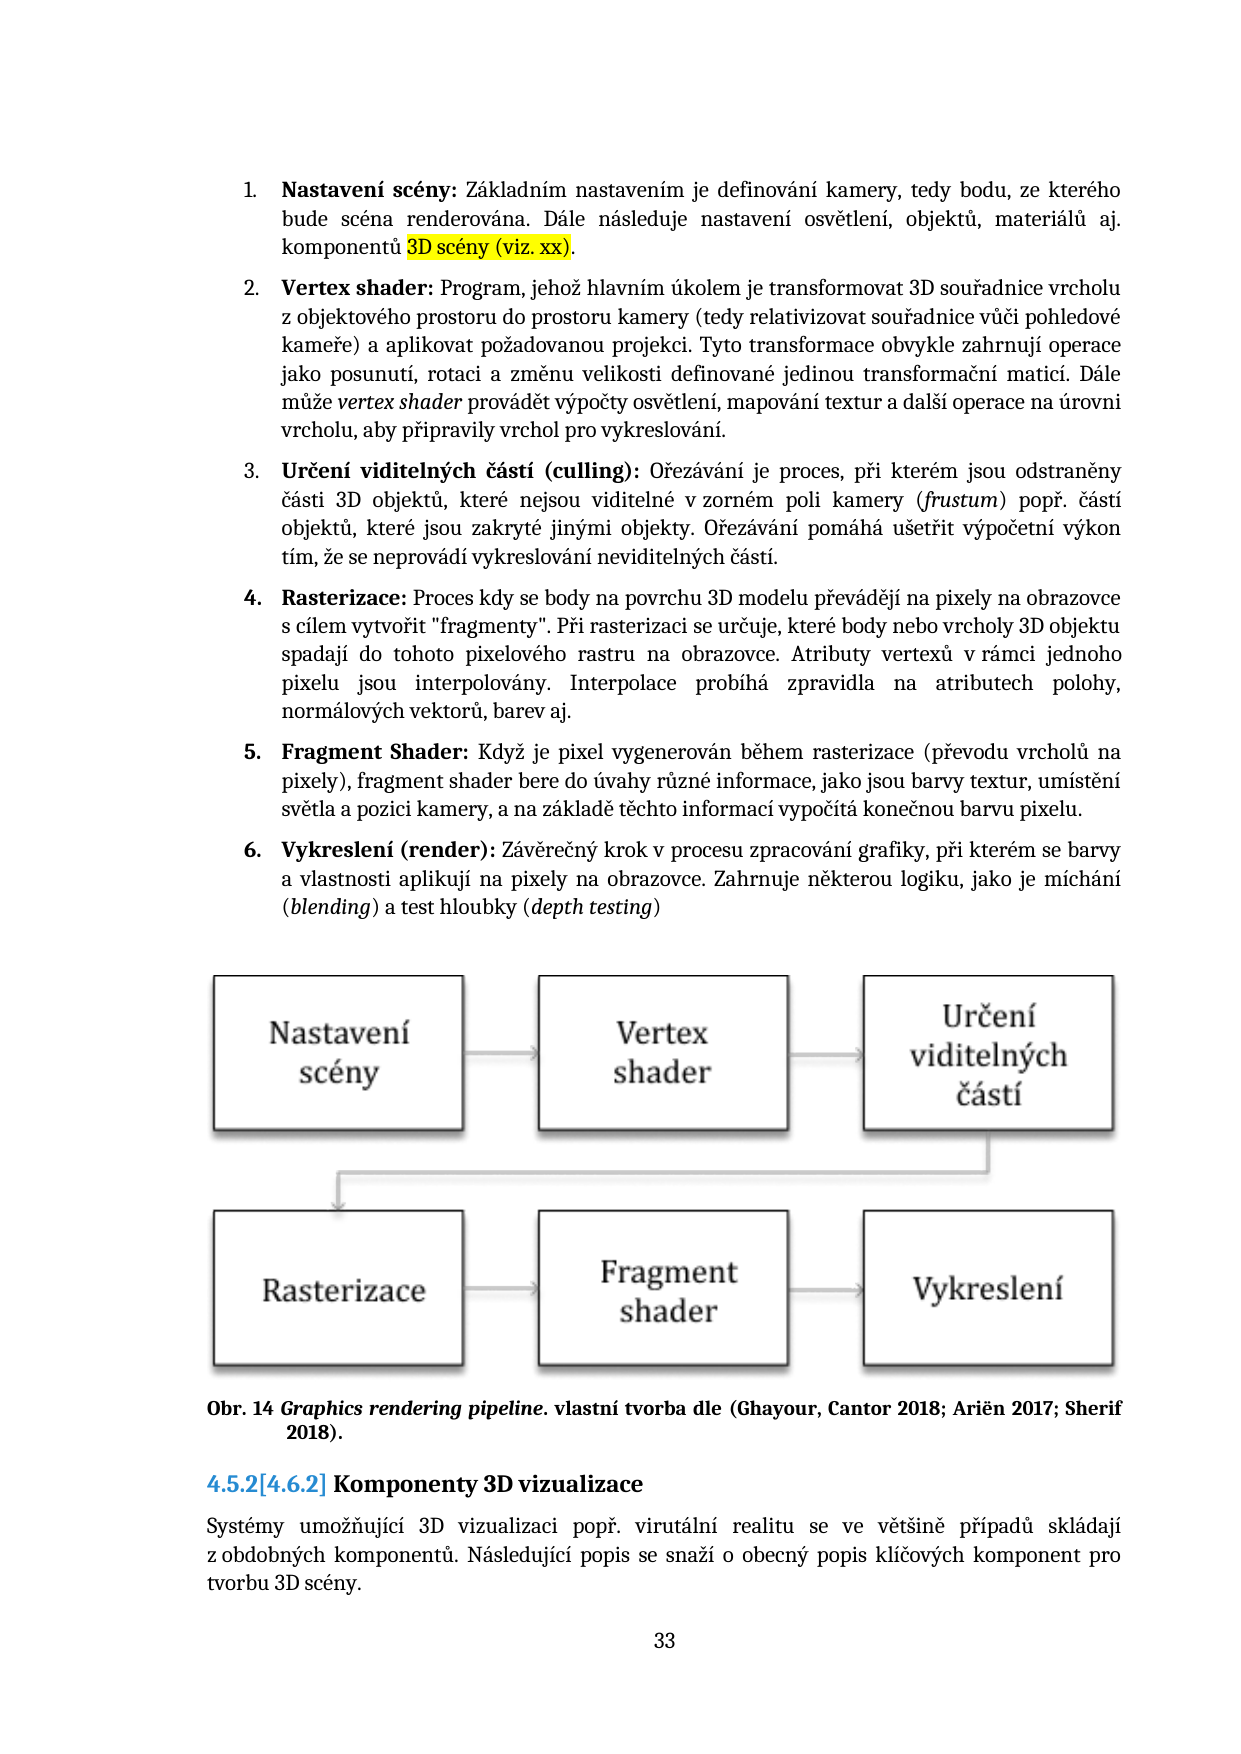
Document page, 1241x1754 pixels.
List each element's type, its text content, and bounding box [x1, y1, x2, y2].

list Nastavení scény: Základním nastavením je definování kamery, tedy bodu, ze kterého bude scéna renderována. Dále následuje nastavení osvětlení, objektů, materiálů aj. komponentů 3D scény (viz. xx). [244, 177, 1122, 260]
text Systémy umožňující 3D vizualizaci popř. virutální realitu se ve většině případů skládají z obdobných komponentů. Následující popis se snaží o obecný popis klíčových komponent pro tvorbu 3D scény. [207, 1513, 1122, 1596]
text Obr. 14 Graphics rendering pipeline. vlastní tvorba dle (Ghayour, Cantor 2018; Ariën 2017; Sherif 2018). [207, 1397, 1122, 1444]
list Rasterizace: Proces kdy se body na povrchu 3D modelu převádějí na pixely na obrazovce s cílem vytvořit "fragmenty". Při rasterizaci se určuje, které body nebo vrcholy 3D objektu spadají do tohoto pixelového rastru na obrazovce. Atributy vertexů v rámci jednoho pixelu jsou interpolovány. Interpolace probíhá zpravidla na atributech polohy, normálových vektorů, barev aj. [244, 584, 1122, 724]
subtitle Komponenty 3D vizualizace [207, 1469, 1122, 1498]
list Vykreslení (render): Závěrečný krok v procesu zpracování grafiky, při kterém se barvy a vlastnosti aplikují na pixely na obrazovce. Zahrnuje některou logiku, jako je míchání (blending) a test hloubky (depth testing) [244, 837, 1122, 920]
list Fragment Shader: Když je pixel vygenerován během rasterizace (převodu vrcholů na pixely), fragment shader bere do úvahy různé informace, jako jsou barvy textur, umístění světla a pozici kamery, a na základě těchto informací vypočítá konečnou barvu pixelu. [244, 739, 1122, 822]
list Určení viditelných částí (culling): Ořezávání je proces, při kterém jsou odstraněny části 3D objektů, které nejsou viditelné v zorném poli kamery (frustum) popř. částí objektů, které jsou zakryté jinými objekty. Ořezávání pomáhá ušetřit výpočetní výkon tím, že se neprovádí vykreslování neviditelných částí. [244, 458, 1122, 570]
list Vertex shader: Program, jehož hlavním úkolem je transformovat 3D souřadnice vrcholu z objektového prostoru do prostoru kamery (tedy relativizovat souřadnice vůči pohledové kameře) a aplikovat požadovanou projekci. Tyto transformace obvykle zahrnují operace jako posunutí, rotaci a změnu velikosti definované jedinou transformační maticí. Dále může vertex shader provádět výpočty osvětlení, mapování textur a další operace na úrovni vrcholu, aby připravily vrchol pro vykreslování. [244, 275, 1122, 443]
picture [206, 975, 1123, 1382]
